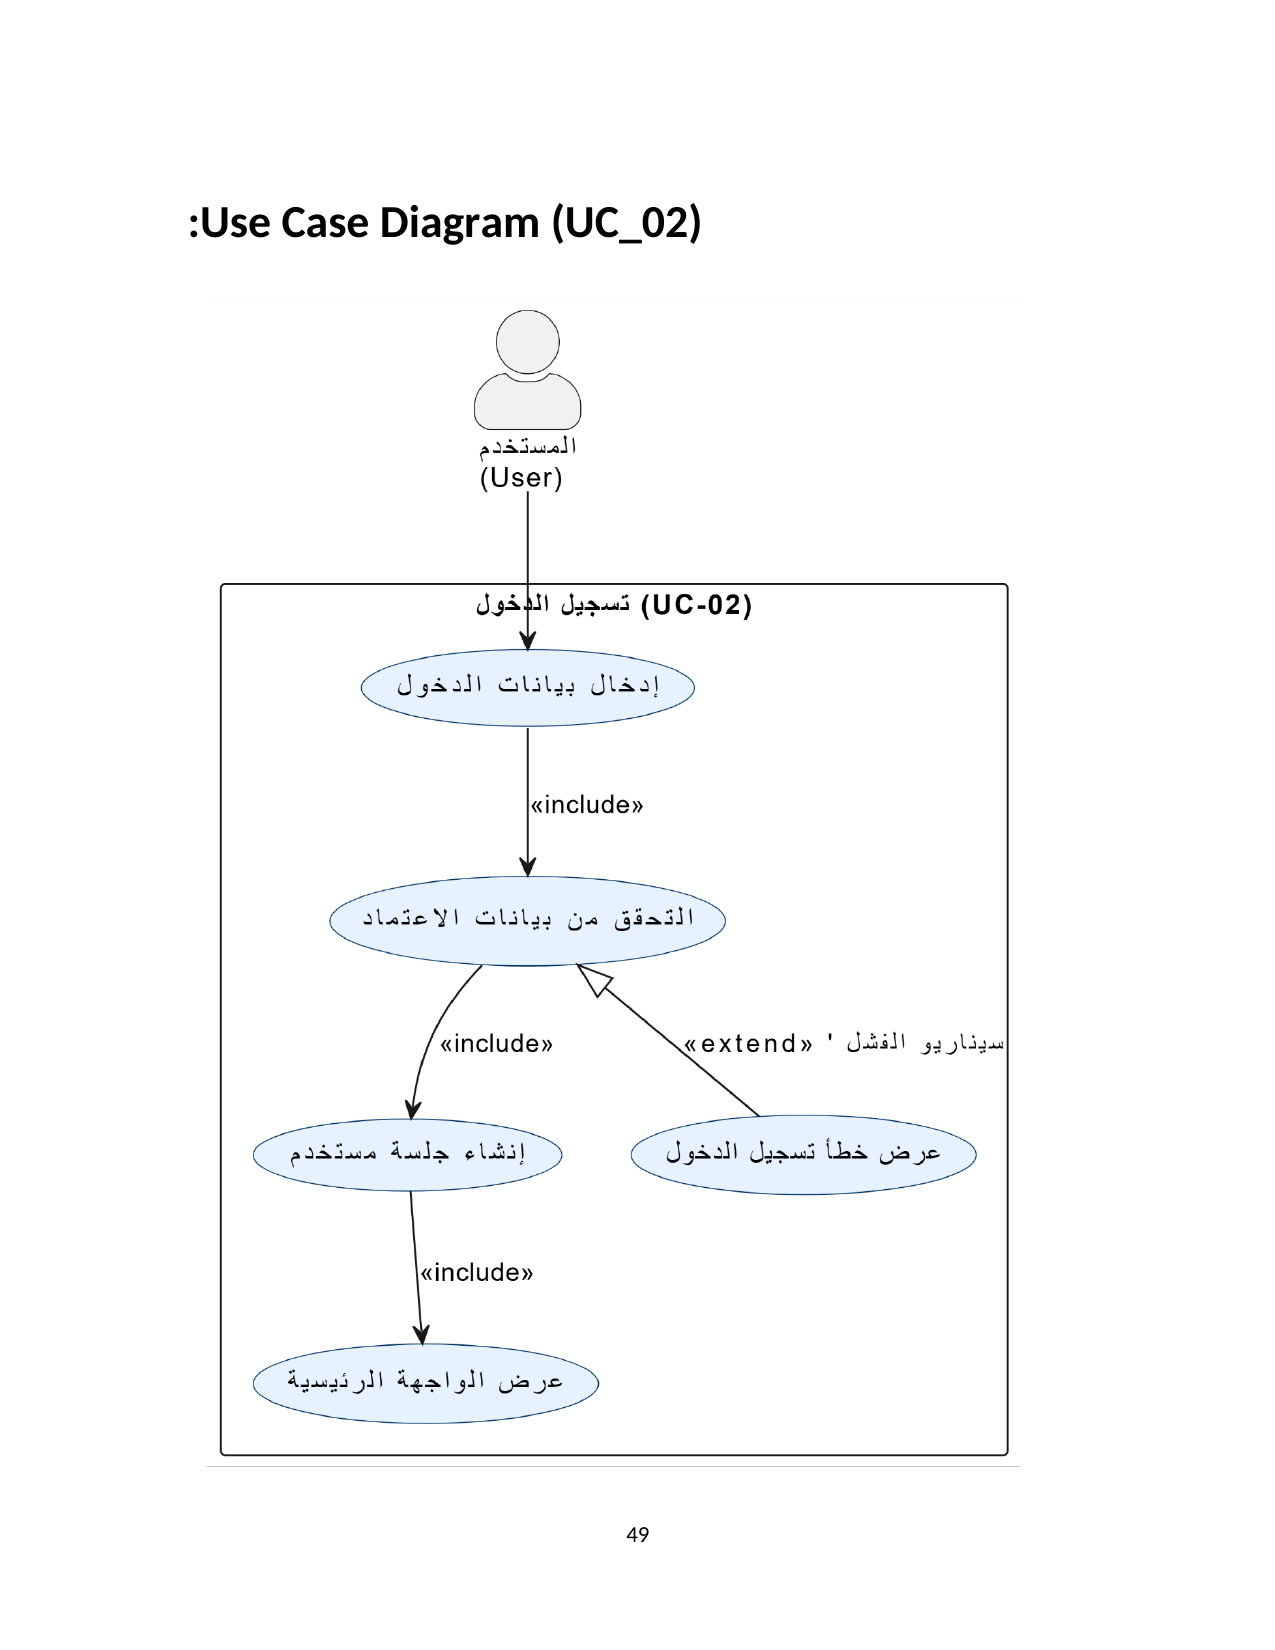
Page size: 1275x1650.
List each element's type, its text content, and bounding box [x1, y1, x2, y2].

picture [187, 278, 1039, 1486]
text Use Case Diagram (UC_02): [187, 193, 1087, 249]
